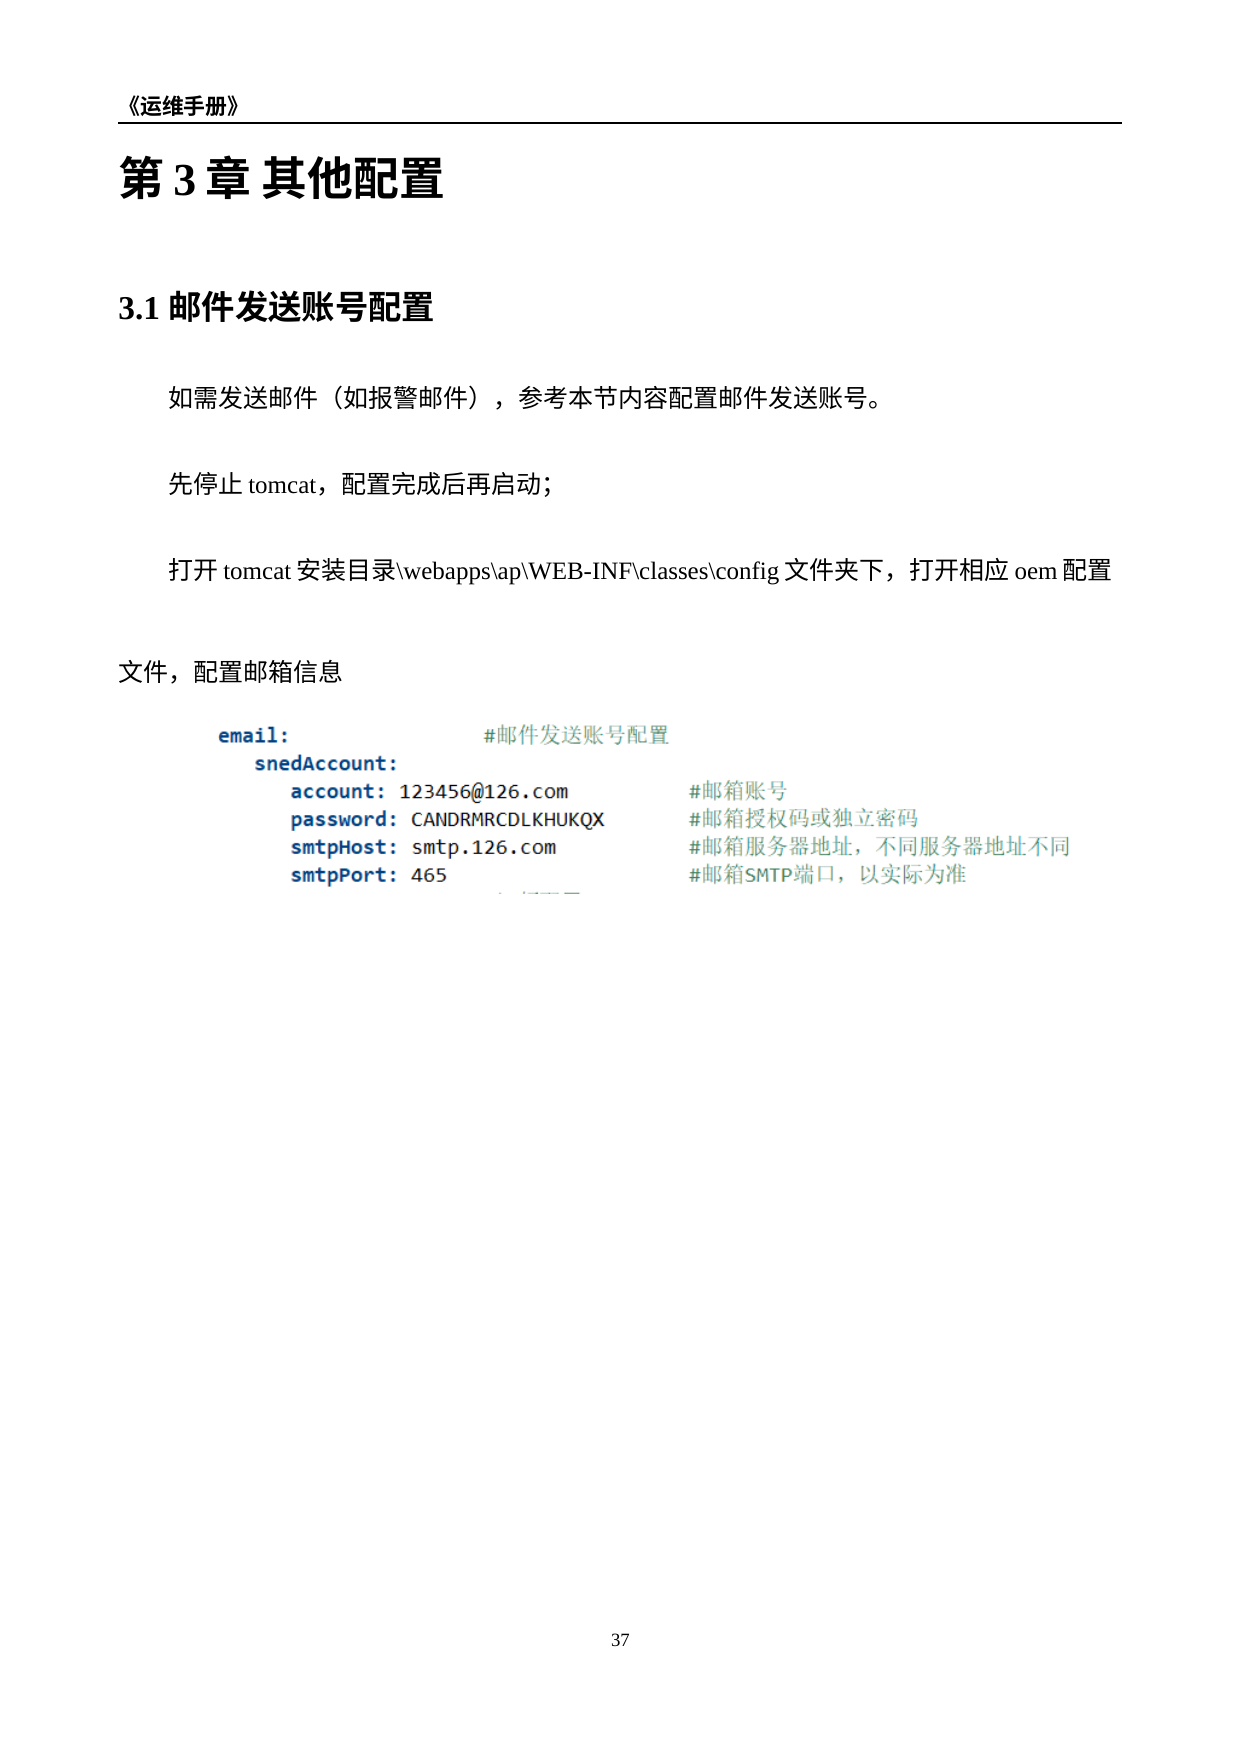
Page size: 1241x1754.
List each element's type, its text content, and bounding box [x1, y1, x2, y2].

text 打开tomcat安装目录\webapps\ap\WEB-INF\classes\config文件夹下，打开相应oem配置文件，配置邮箱信息 [118, 535, 1122, 704]
text 如需发送邮件（如报警邮件），参考本节内容配置邮件发送账号。 [118, 363, 1122, 431]
subtitle 第3章 其他配置 [118, 142, 1122, 210]
picture [195, 722, 1096, 894]
text 先停止tomcat，配置完成后再启动； [118, 449, 1122, 517]
subtitle 3.1 邮件发送账号配置 [118, 271, 1122, 339]
